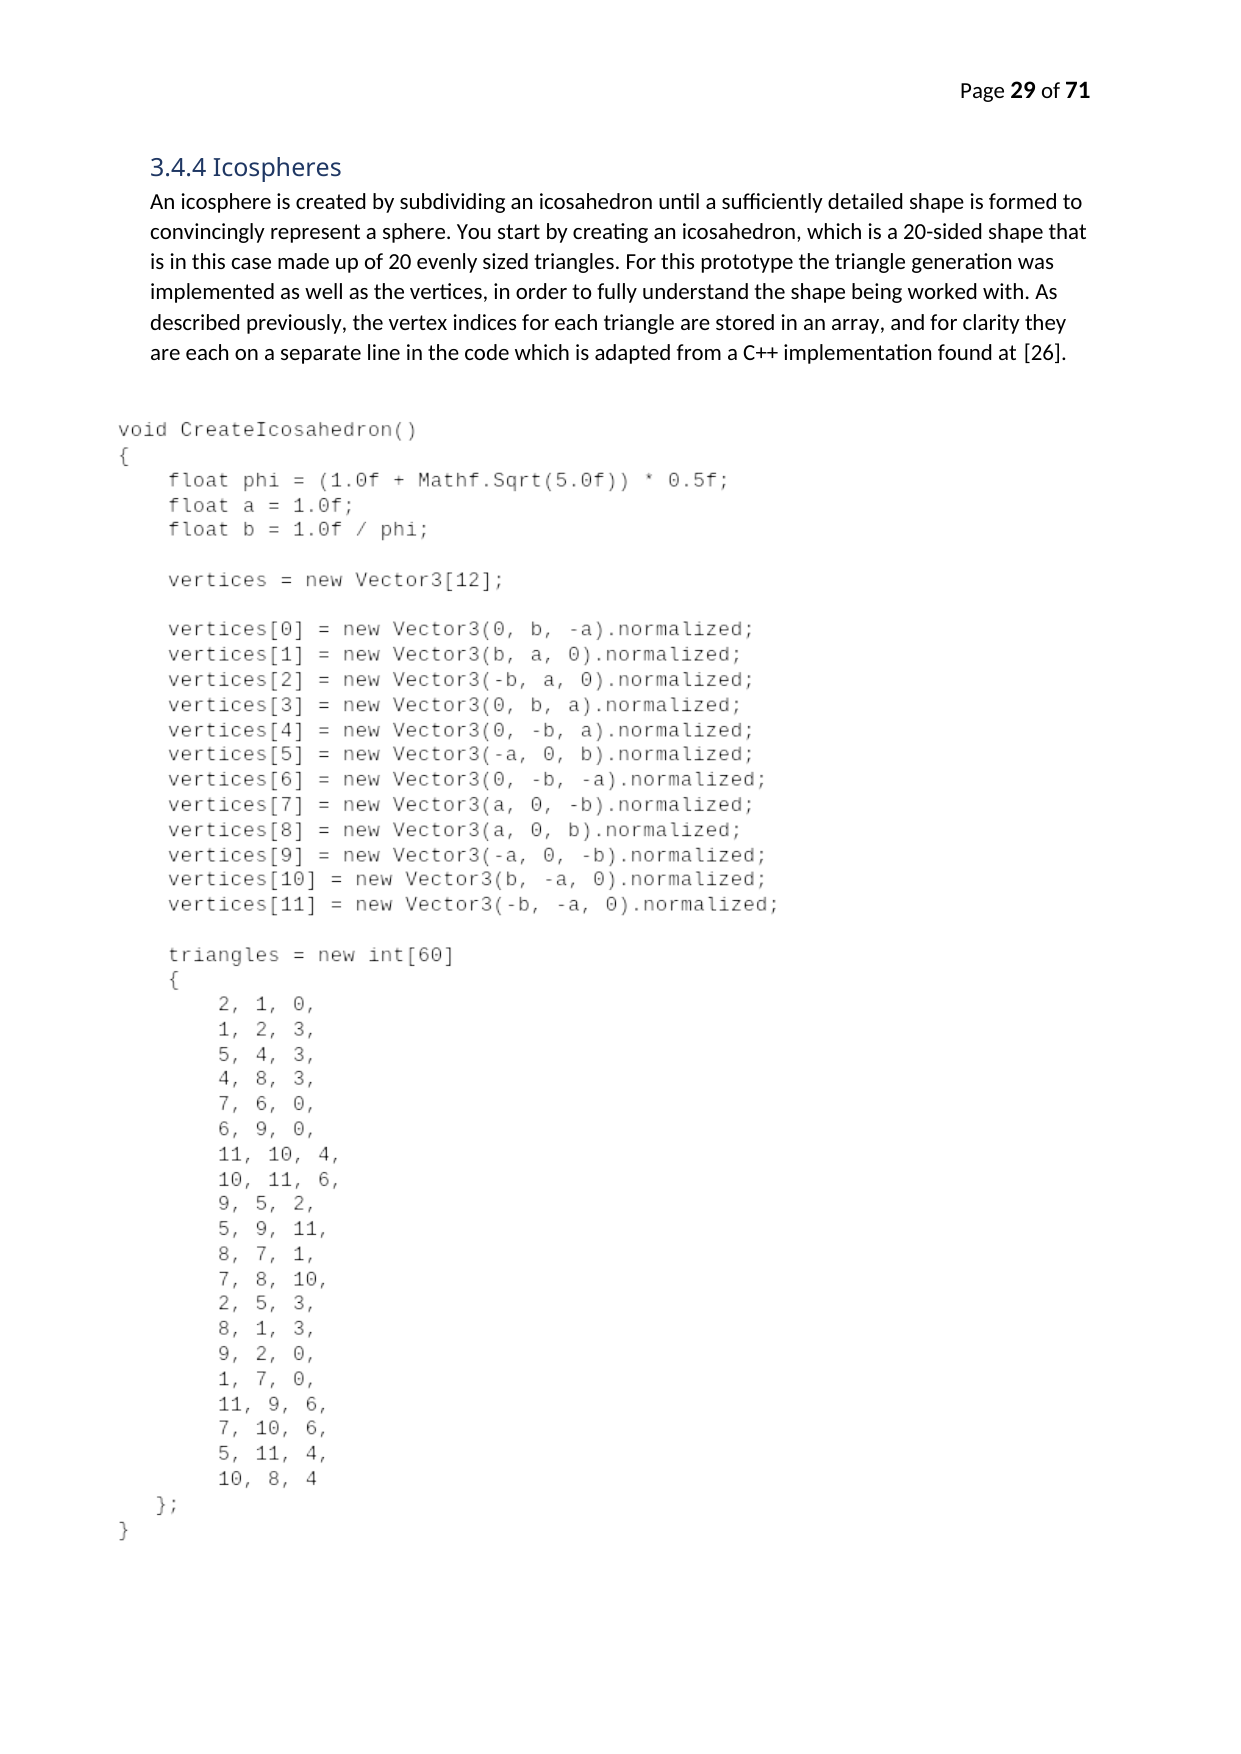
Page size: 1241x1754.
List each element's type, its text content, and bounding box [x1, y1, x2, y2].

subtitle 3.4.4 Icospheres [150, 150, 1090, 184]
text An icosphere is created by subdividing an icosahedron until a sufficiently detailed shape is formed to convincingly represent a sphere. You start by creating an icosahedron, which is a 20-sided shape that is in this case made up of 20 evenly sized triangles. For this prototype the triangle generation was implemented as well as the vertices, in order to fully understand the shape being worked with. As described previously, the vertex indices for each triangle are stored in an array, and for clarity they are each on a separate line in the code which is adapted from a C++ implementation found at . [150, 187, 1090, 366]
